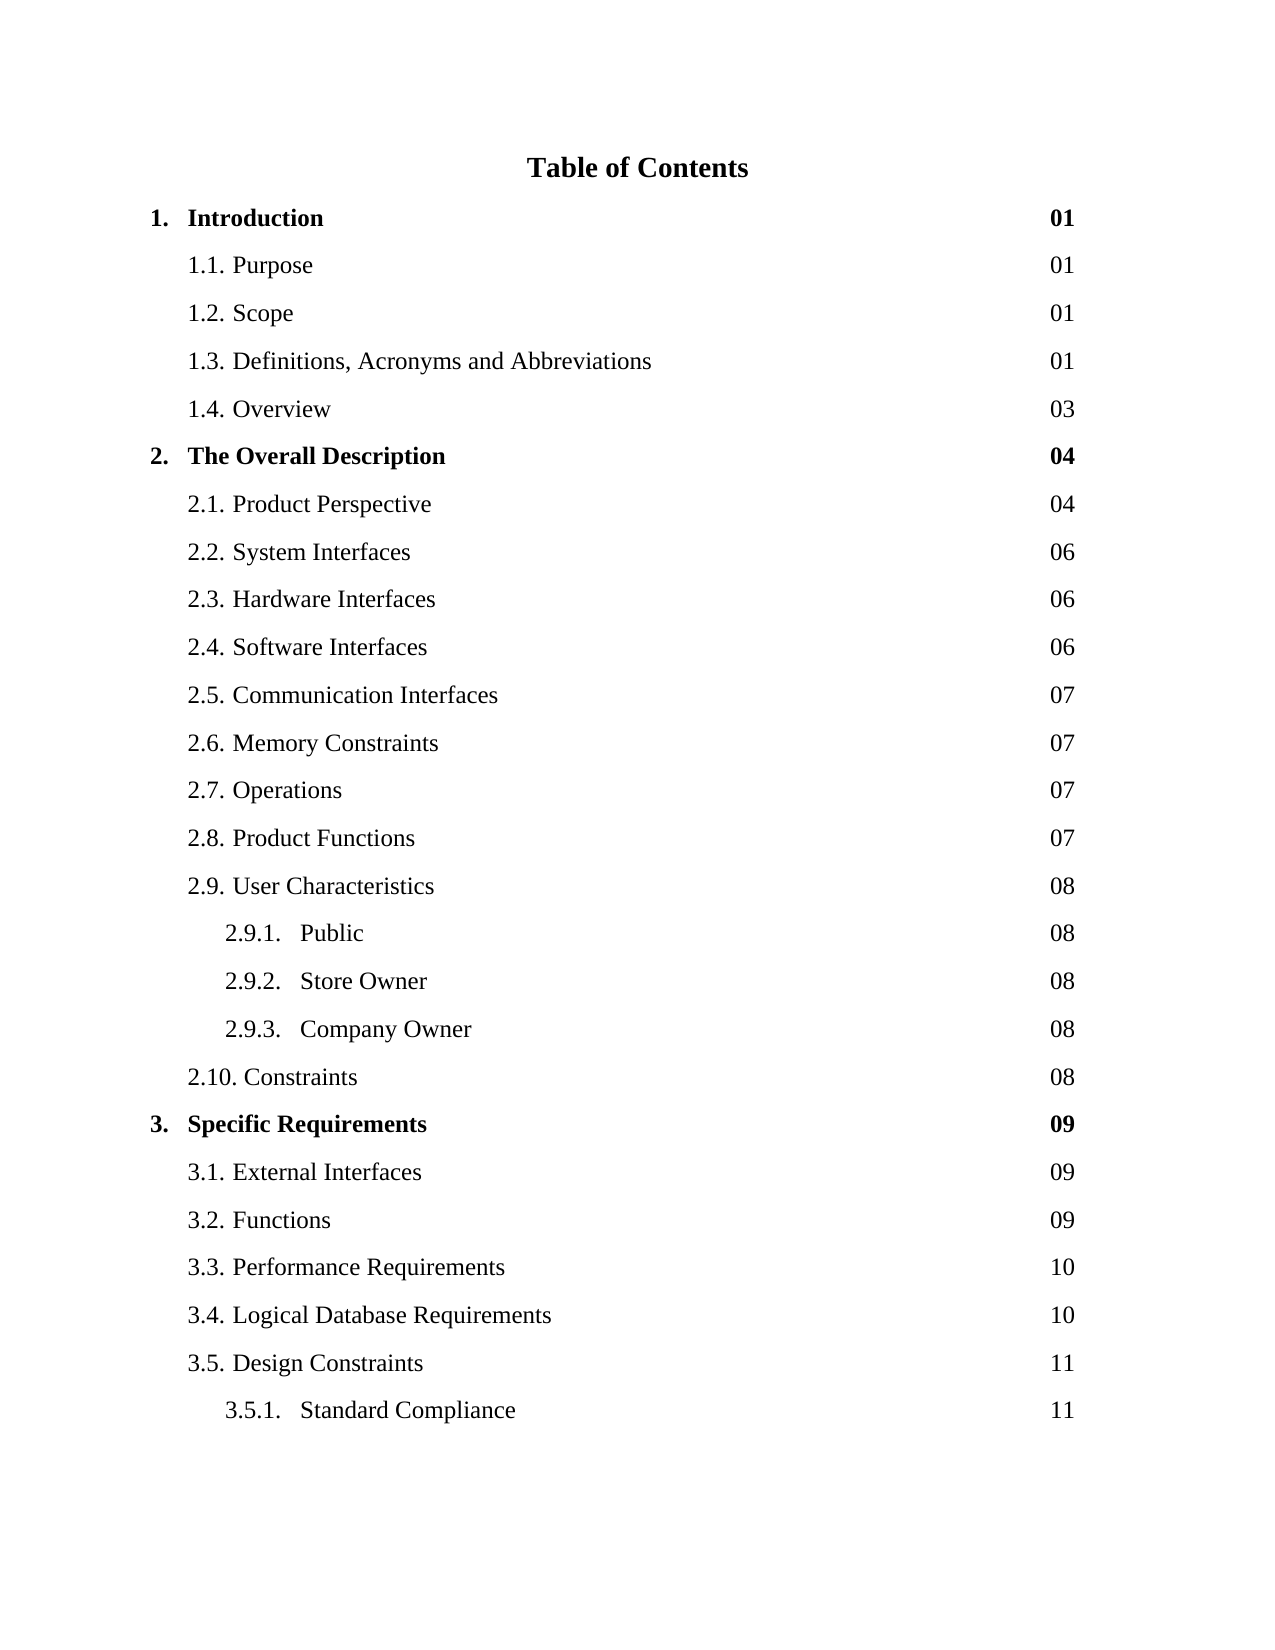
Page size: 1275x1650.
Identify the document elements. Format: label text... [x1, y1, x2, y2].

list Design Constraints 11 [187, 1348, 1125, 1377]
list The Overall Description 04 [150, 441, 1125, 470]
list Functions 09 [187, 1205, 1125, 1233]
text 2.10. Constraints 08 [150, 1062, 1125, 1090]
list Definitions, Acronyms and Abbreviations 01 [187, 346, 1125, 375]
text Table of Contents [150, 150, 1125, 183]
list Company Owner 08 [225, 1014, 1125, 1043]
list Product Perspective 04 [187, 489, 1125, 518]
list Overview 03 [187, 394, 1125, 422]
list System Interfaces 06 [187, 537, 1125, 566]
list Software Interfaces 06 [187, 632, 1125, 661]
list Specific Requirements 09 [150, 1109, 1125, 1138]
list External Interfaces 09 [187, 1157, 1125, 1186]
list Memory Constraints 07 [187, 728, 1125, 756]
list Operations 07 [187, 775, 1125, 804]
list Product Functions 07 [187, 823, 1125, 852]
list Communication Interfaces 07 [187, 680, 1125, 709]
list Store Owner 08 [225, 966, 1125, 995]
list Public 08 [225, 918, 1125, 947]
list Scope 01 [187, 298, 1125, 327]
list Purpose 01 [187, 251, 1125, 279]
list Hardware Interfaces 06 [187, 584, 1125, 613]
list Standard Compliance 11 [225, 1396, 1125, 1424]
list Introduction 01 [150, 203, 1125, 232]
list User Characteristics 08 [187, 871, 1125, 899]
list Logical Database Requirements 10 [187, 1300, 1125, 1329]
list Performance Requirements 10 [187, 1252, 1125, 1281]
